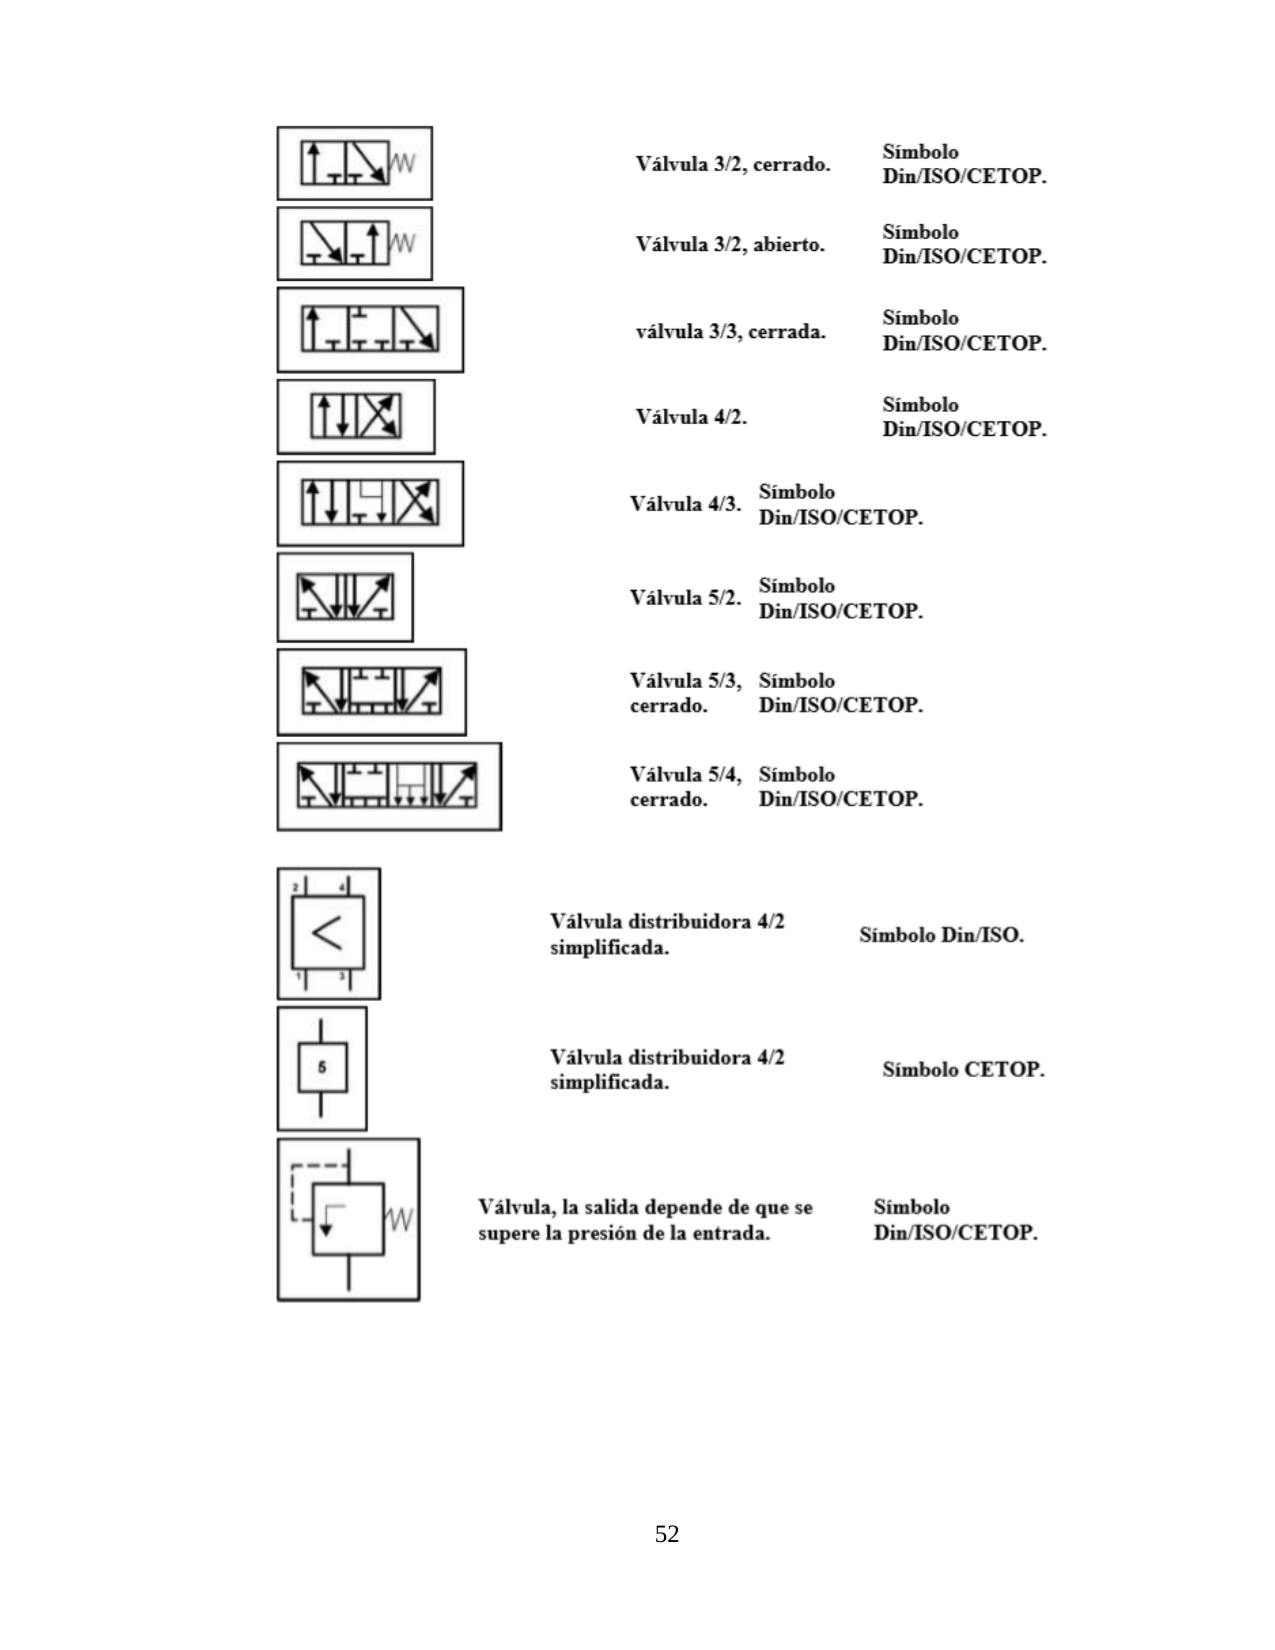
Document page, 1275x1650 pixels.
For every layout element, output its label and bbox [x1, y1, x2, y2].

picture [270, 118, 1064, 1311]
